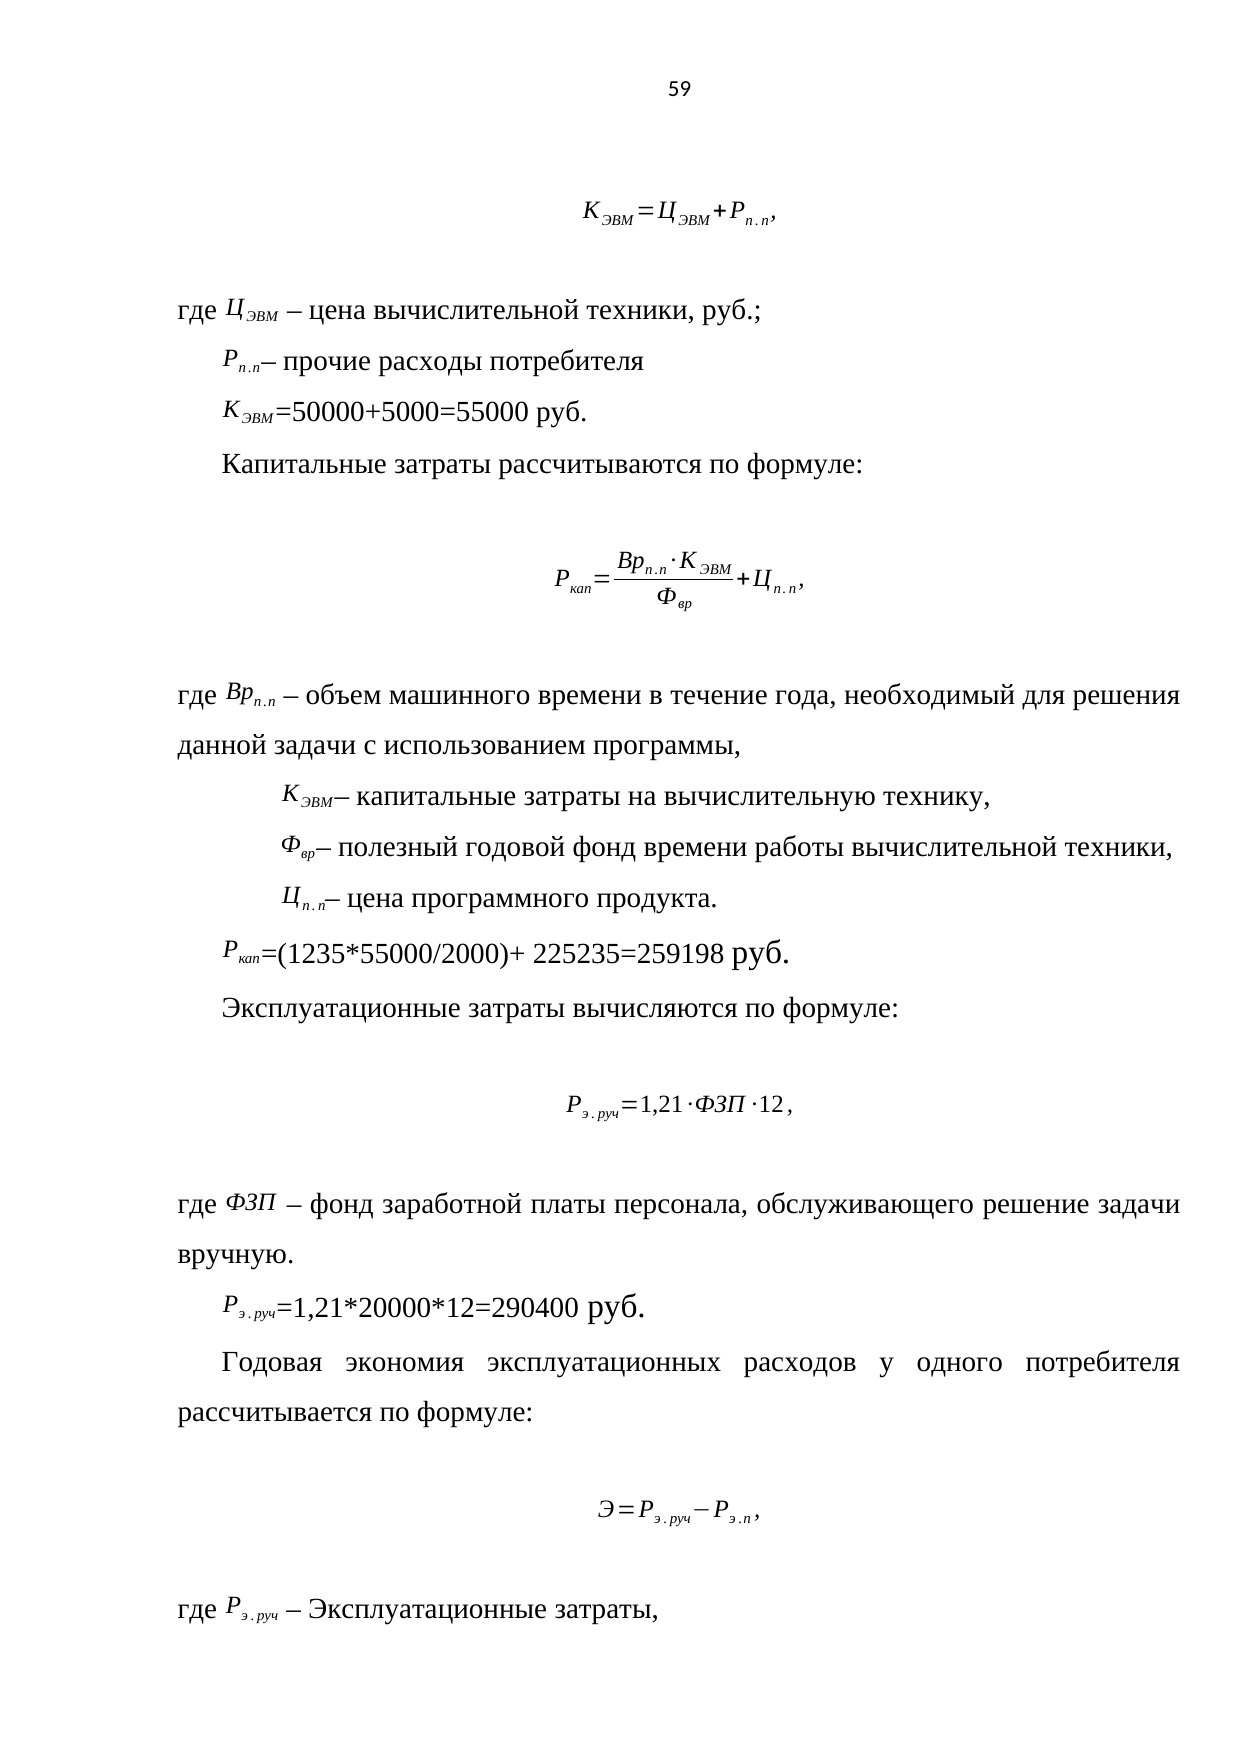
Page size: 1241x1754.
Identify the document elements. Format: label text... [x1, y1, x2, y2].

text Капитальные затраты рассчитываются по формуле: [177, 446, 1181, 479]
text – полезный годовой фонд времени работы вычислительной техники, [177, 829, 1181, 864]
text где – Эксплуатационные затраты, [177, 1591, 1181, 1624]
text =50000+5000=55000 руб. [177, 394, 1181, 429]
text где – фонд заработной платы персонала, обслуживающего решение задачи вручную. [177, 1186, 1181, 1270]
text =(1235*55000/2000)+ 225235=259198 руб. [177, 932, 1181, 971]
text Годовая экономия эксплуатационных расходов у одного потребителя рассчитывается по формуле: [177, 1344, 1181, 1428]
text – цена программного продукта. [177, 881, 1181, 915]
text – прочие расходы потребителя [177, 343, 1181, 377]
text Эксплуатационные затраты вычисляются по формуле: [177, 990, 1181, 1023]
text =1,21*20000*12=290400 руб. [177, 1287, 1181, 1325]
text где – цена вычислительной техники, руб.; [177, 292, 1181, 326]
text – капитальные затраты на вычислительную технику, [281, 778, 1181, 812]
text где – объем машинного времени в течение года, необходимый для решения данной задачи с использованием программы, [177, 677, 1181, 761]
